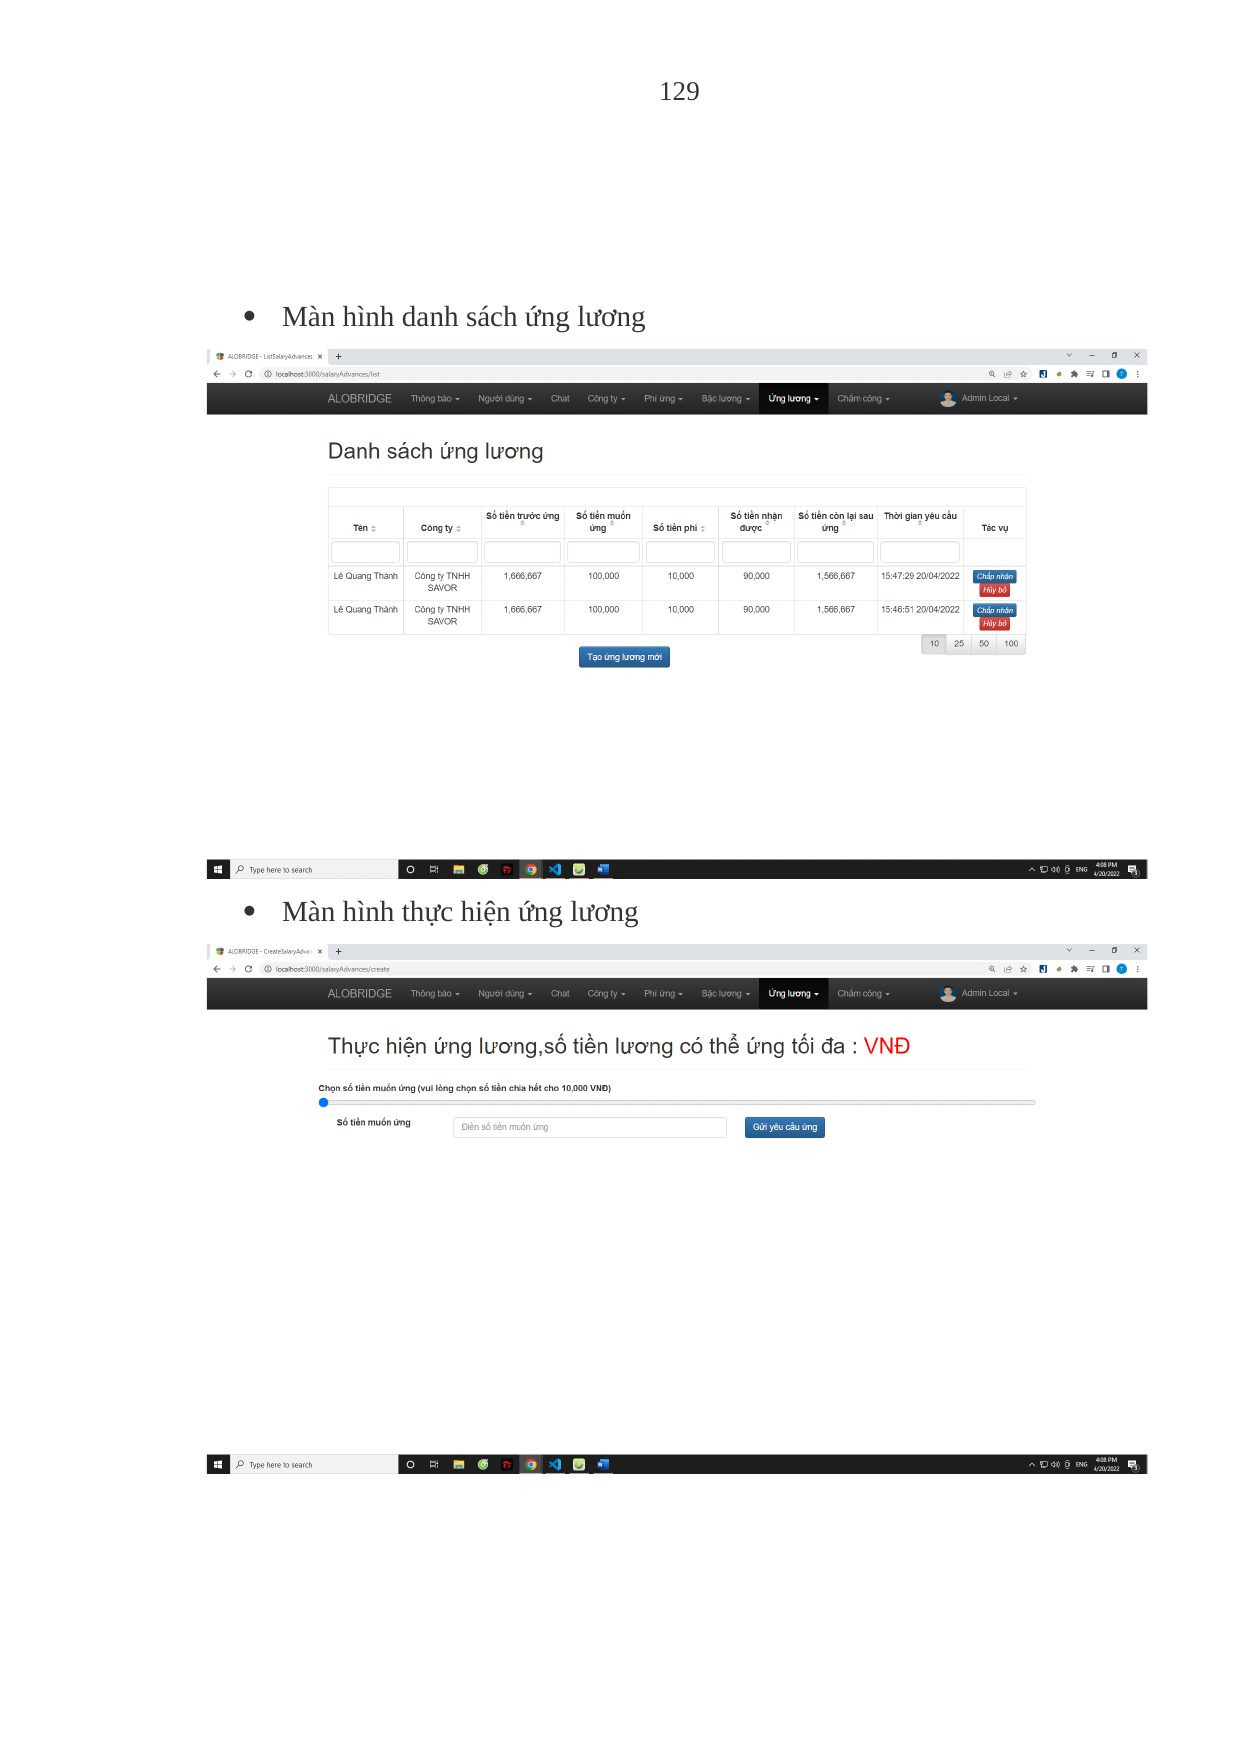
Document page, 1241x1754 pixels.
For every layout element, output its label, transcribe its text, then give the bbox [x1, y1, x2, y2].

list Màn hình thực hiện ứng lương [244, 894, 1152, 927]
picture [206, 944, 1148, 1474]
list Màn hình danh sách ứng lương [244, 299, 1152, 332]
picture [206, 349, 1148, 879]
